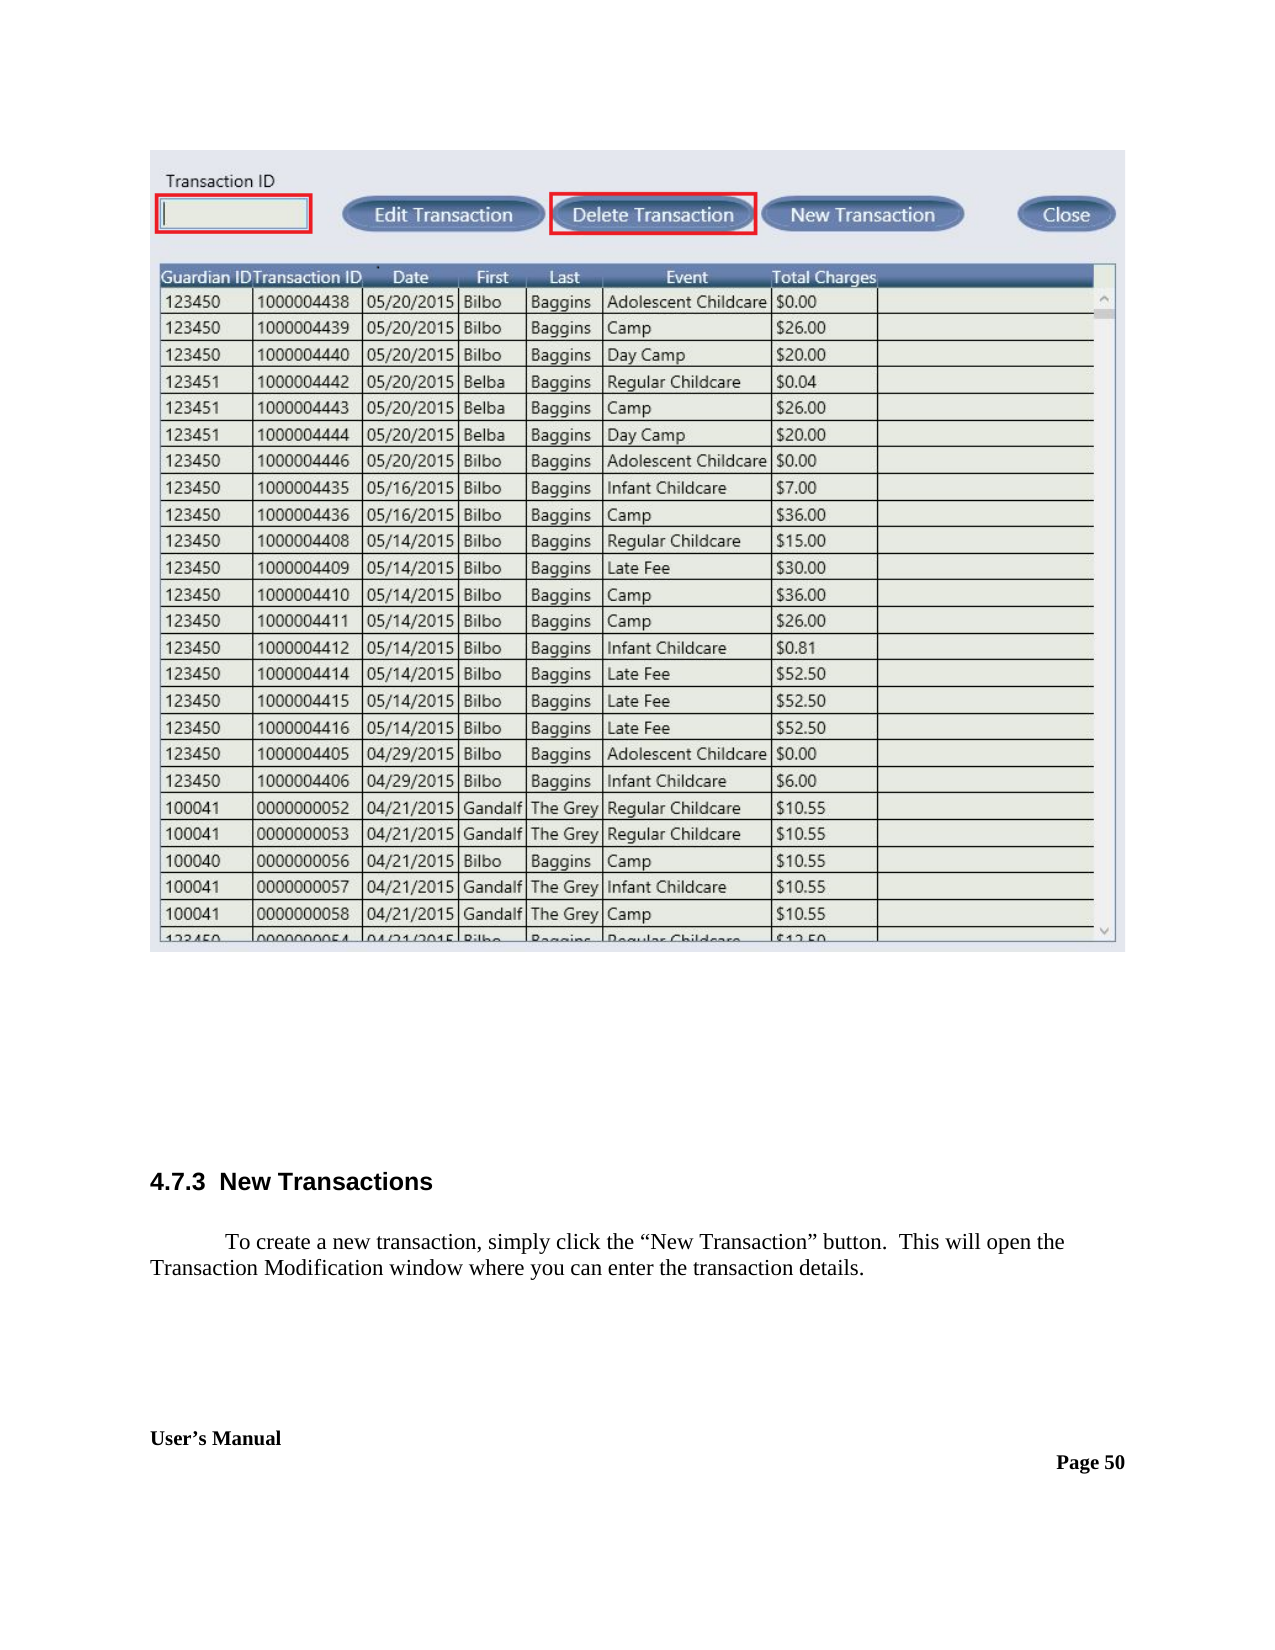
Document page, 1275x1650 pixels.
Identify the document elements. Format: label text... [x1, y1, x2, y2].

text To create a new transaction, simply click the “New Transaction” button. This will open the Transaction Modification window where you can enter the transaction details. [150, 1228, 1125, 1281]
picture [150, 150, 1125, 952]
subtitle 4.7.3 New Transactions [150, 1167, 1125, 1196]
